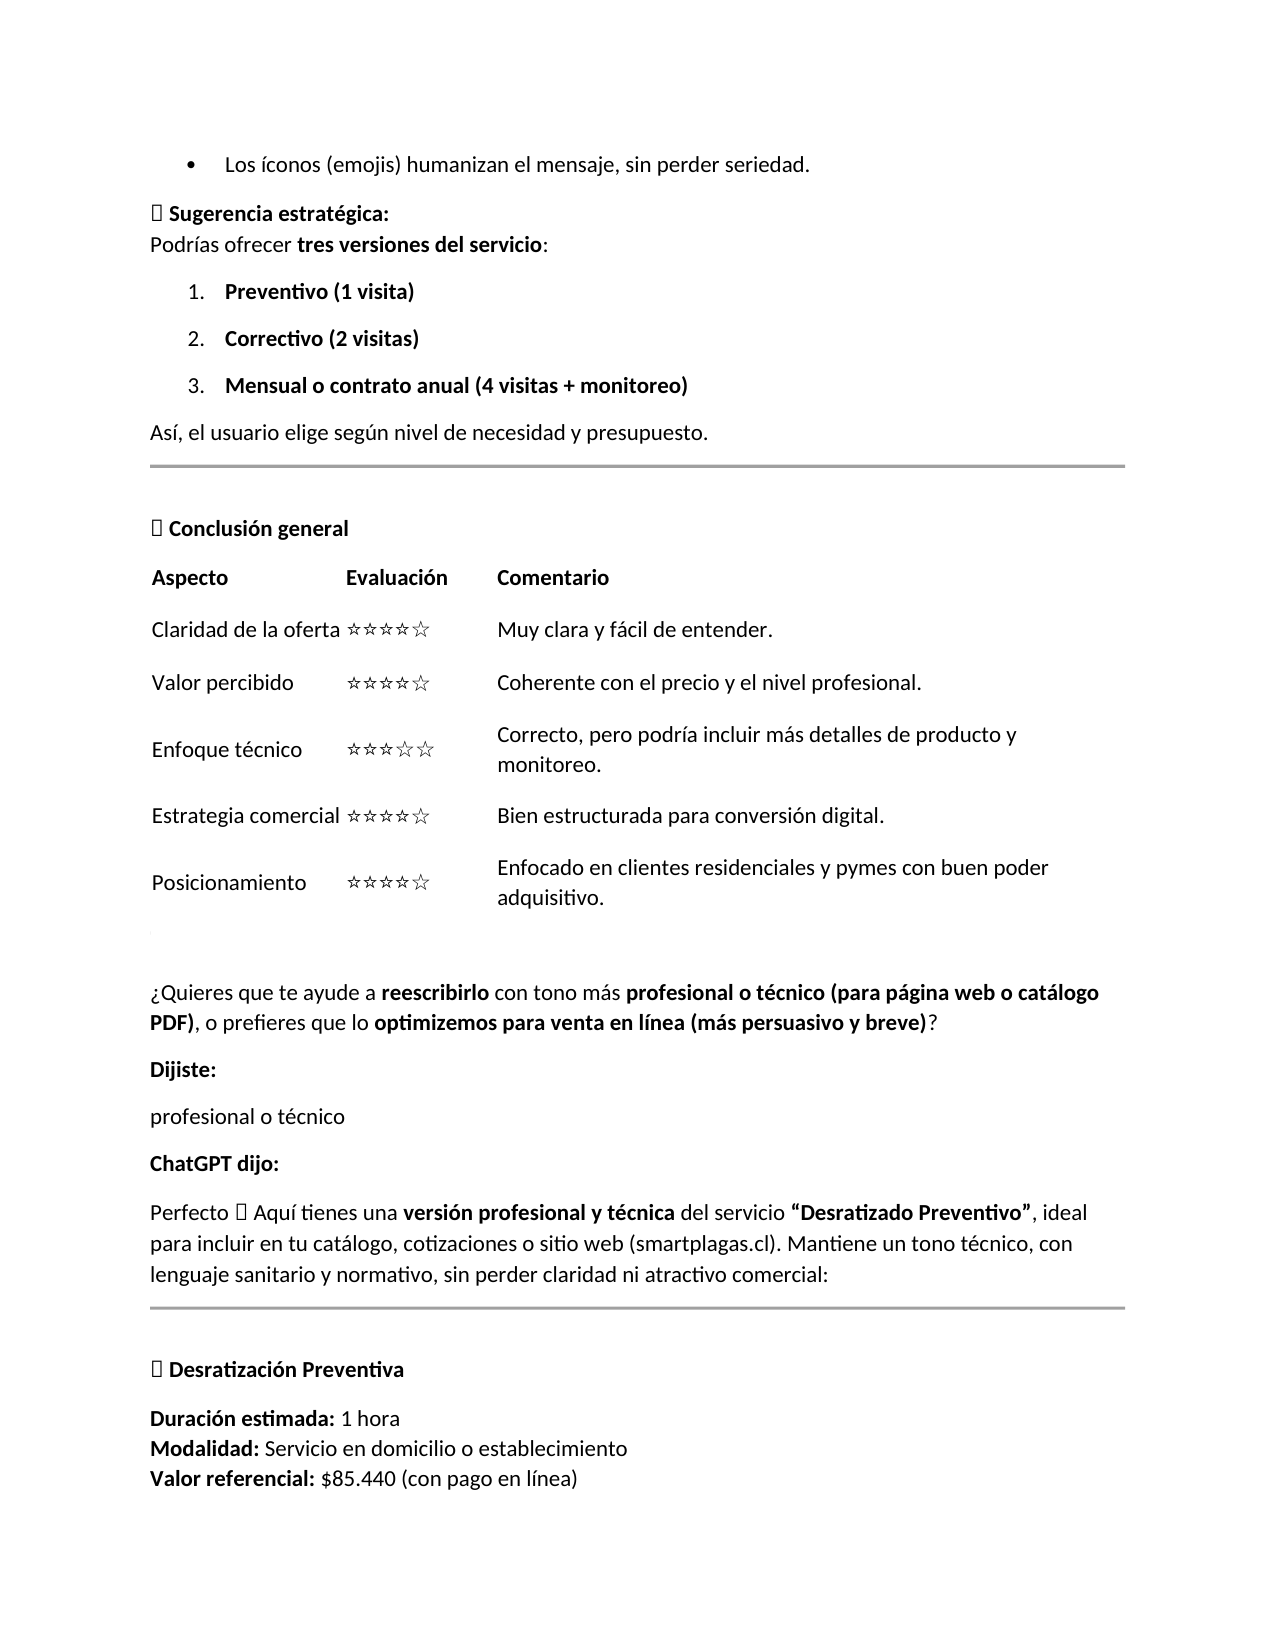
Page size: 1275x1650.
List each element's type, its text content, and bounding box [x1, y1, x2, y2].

text Perfecto ✅ Aquí tienes una versión profesional y técnica del servicio “Desratizado Preventivo”, ideal para incluir en tu catálogo, cotizaciones o sitio web (smartplagas.cl). Mantiene un tono técnico, con lenguaje sanitario y normativo, sin perder claridad ni atractivo comercial: [150, 1196, 1125, 1288]
table_cell Correcto, pero podría incluir más detalles de producto y monitoreo. [496, 718, 1125, 798]
text 💡 Sugerencia estratégica: Podrías ofrecer tres versiones del servicio: [150, 197, 1125, 258]
list Mensual o contrato anual (4 visitas + monitoreo) [187, 371, 1125, 399]
list Correctivo (2 visitas) [187, 324, 1125, 352]
table_cell ⭐⭐⭐⭐☆ [344, 612, 496, 665]
table_header Evaluación [344, 562, 496, 612]
text 🐀 Desratización Preventiva [150, 1353, 1125, 1385]
table_cell Claridad de la oferta [150, 612, 344, 665]
table_cell ⭐⭐⭐⭐☆ [344, 851, 496, 931]
text ChatGPT dijo: [150, 1149, 1125, 1177]
text Así, el usuario elige según nivel de necesidad y presupuesto. [150, 418, 1125, 446]
table_cell ⭐⭐⭐⭐☆ [344, 798, 496, 851]
table_cell ⭐⭐⭐⭐☆ [344, 665, 496, 718]
text 🧾 Conclusión general [150, 512, 1125, 543]
table_cell Coherente con el precio y el nivel profesional. [496, 665, 1125, 718]
table_cell ⭐⭐⭐☆☆ [344, 718, 496, 798]
table_cell Enfoque técnico [150, 718, 344, 798]
table_cell Estrategia comercial [150, 798, 344, 851]
table_cell Bien estructurada para conversión digital. [496, 798, 1125, 851]
table_cell Posicionamiento [150, 851, 344, 931]
list Preventivo (1 visita) [187, 277, 1125, 305]
table_cell Muy clara y fácil de entender. [496, 612, 1125, 665]
text Dijiste: [150, 1055, 1125, 1083]
table_cell Valor percibido [150, 665, 344, 718]
text profesional o técnico [150, 1102, 1125, 1130]
table_header Aspecto [150, 562, 344, 612]
table_header Comentario [496, 562, 1125, 612]
text Duración estimada: 1 hora Modalidad: Servicio en domicilio o establecimiento Valor referencial: $85.440 (con pago en línea) [150, 1404, 1125, 1492]
list Los íconos (emojis) humanizan el mensaje, sin perder seriedad. [187, 150, 1125, 178]
table_cell Enfocado en clientes residenciales y pymes con buen poder adquisitivo. [496, 851, 1125, 931]
text ¿Quieres que te ayude a reescribirlo con tono más profesional o técnico (para página web o catálogo PDF), o prefieres que lo optimizemos para venta en línea (más persuasivo y breve)? [150, 978, 1125, 1037]
